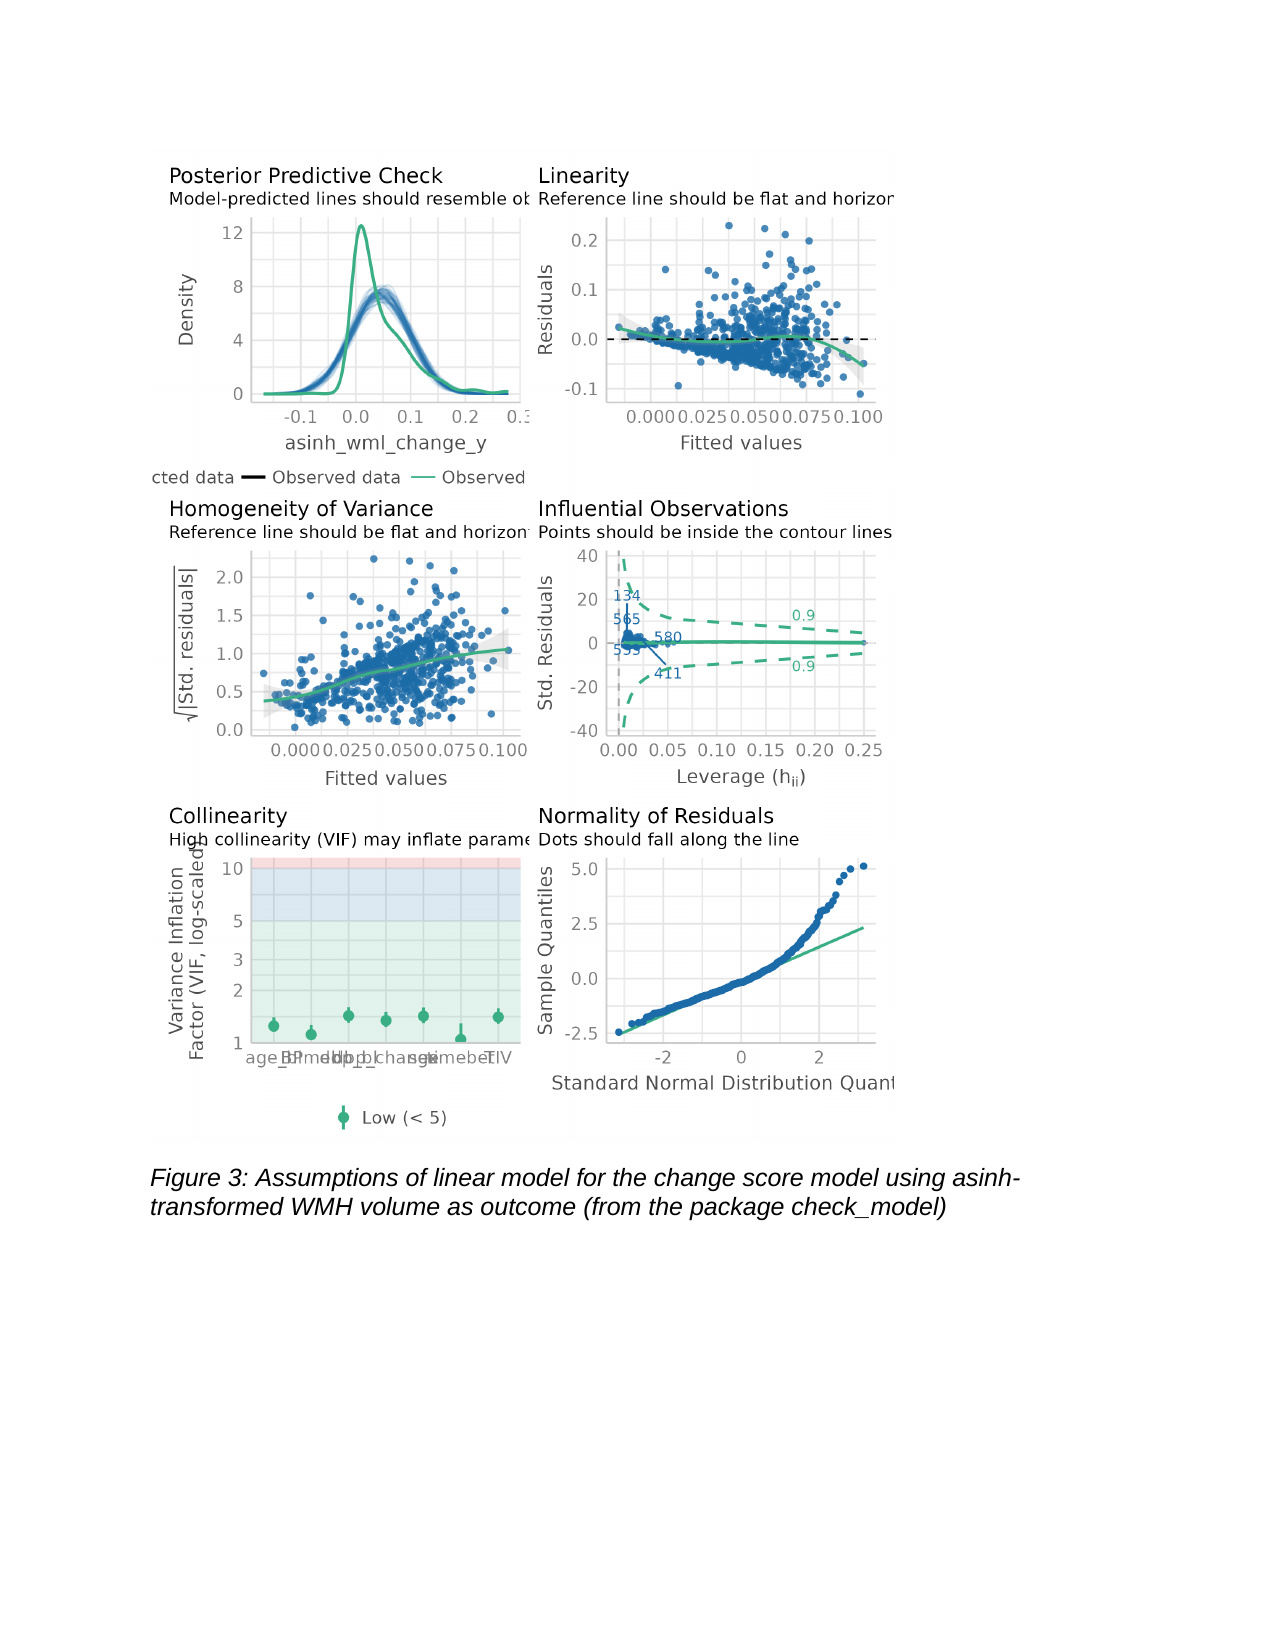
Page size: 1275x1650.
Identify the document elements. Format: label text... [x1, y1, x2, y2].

text Figure 3: Assumptions of linear model for the change score model using asinh-transformed WMH volume as outcome (from the package check_model) [150, 1163, 1125, 1220]
picture [150, 150, 894, 1142]
